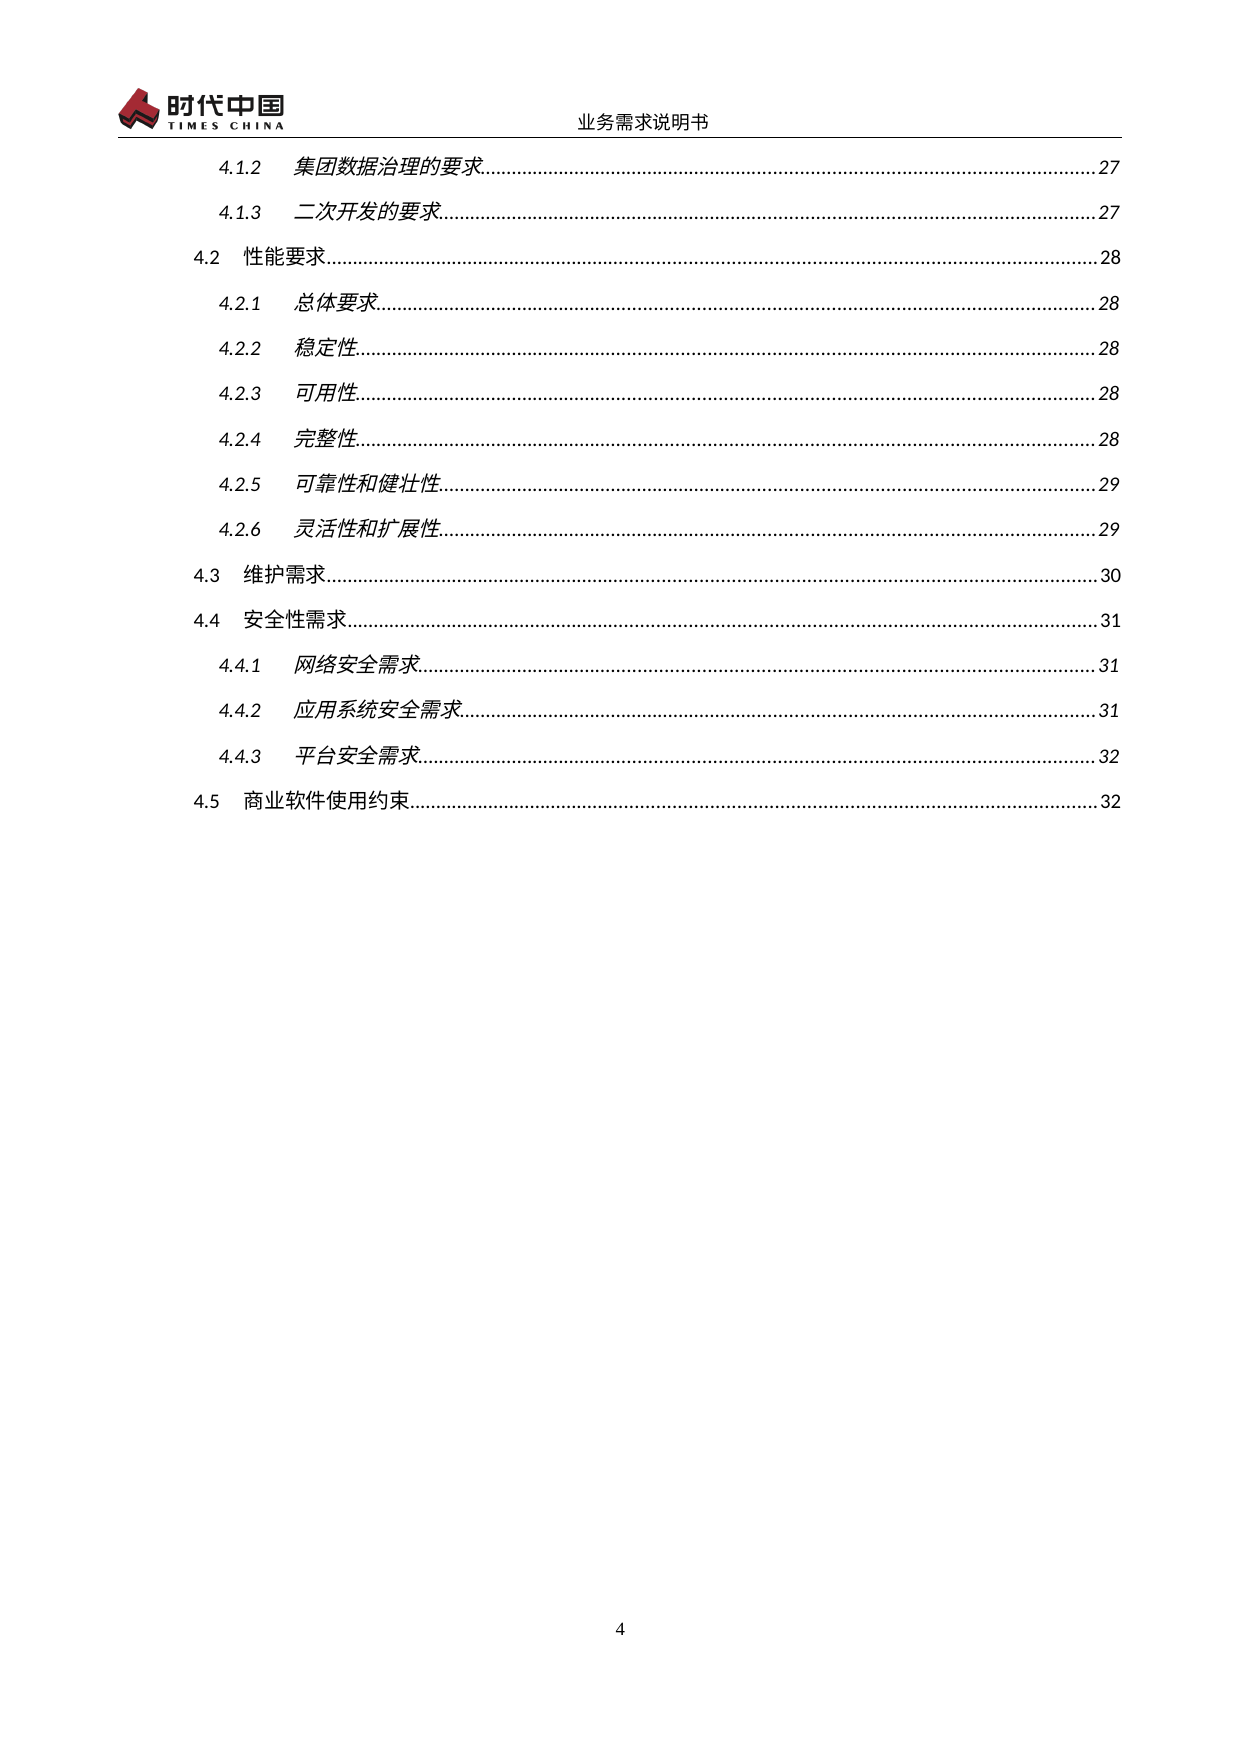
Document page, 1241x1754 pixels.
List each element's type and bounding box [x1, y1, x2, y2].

picture [118, 88, 284, 130]
